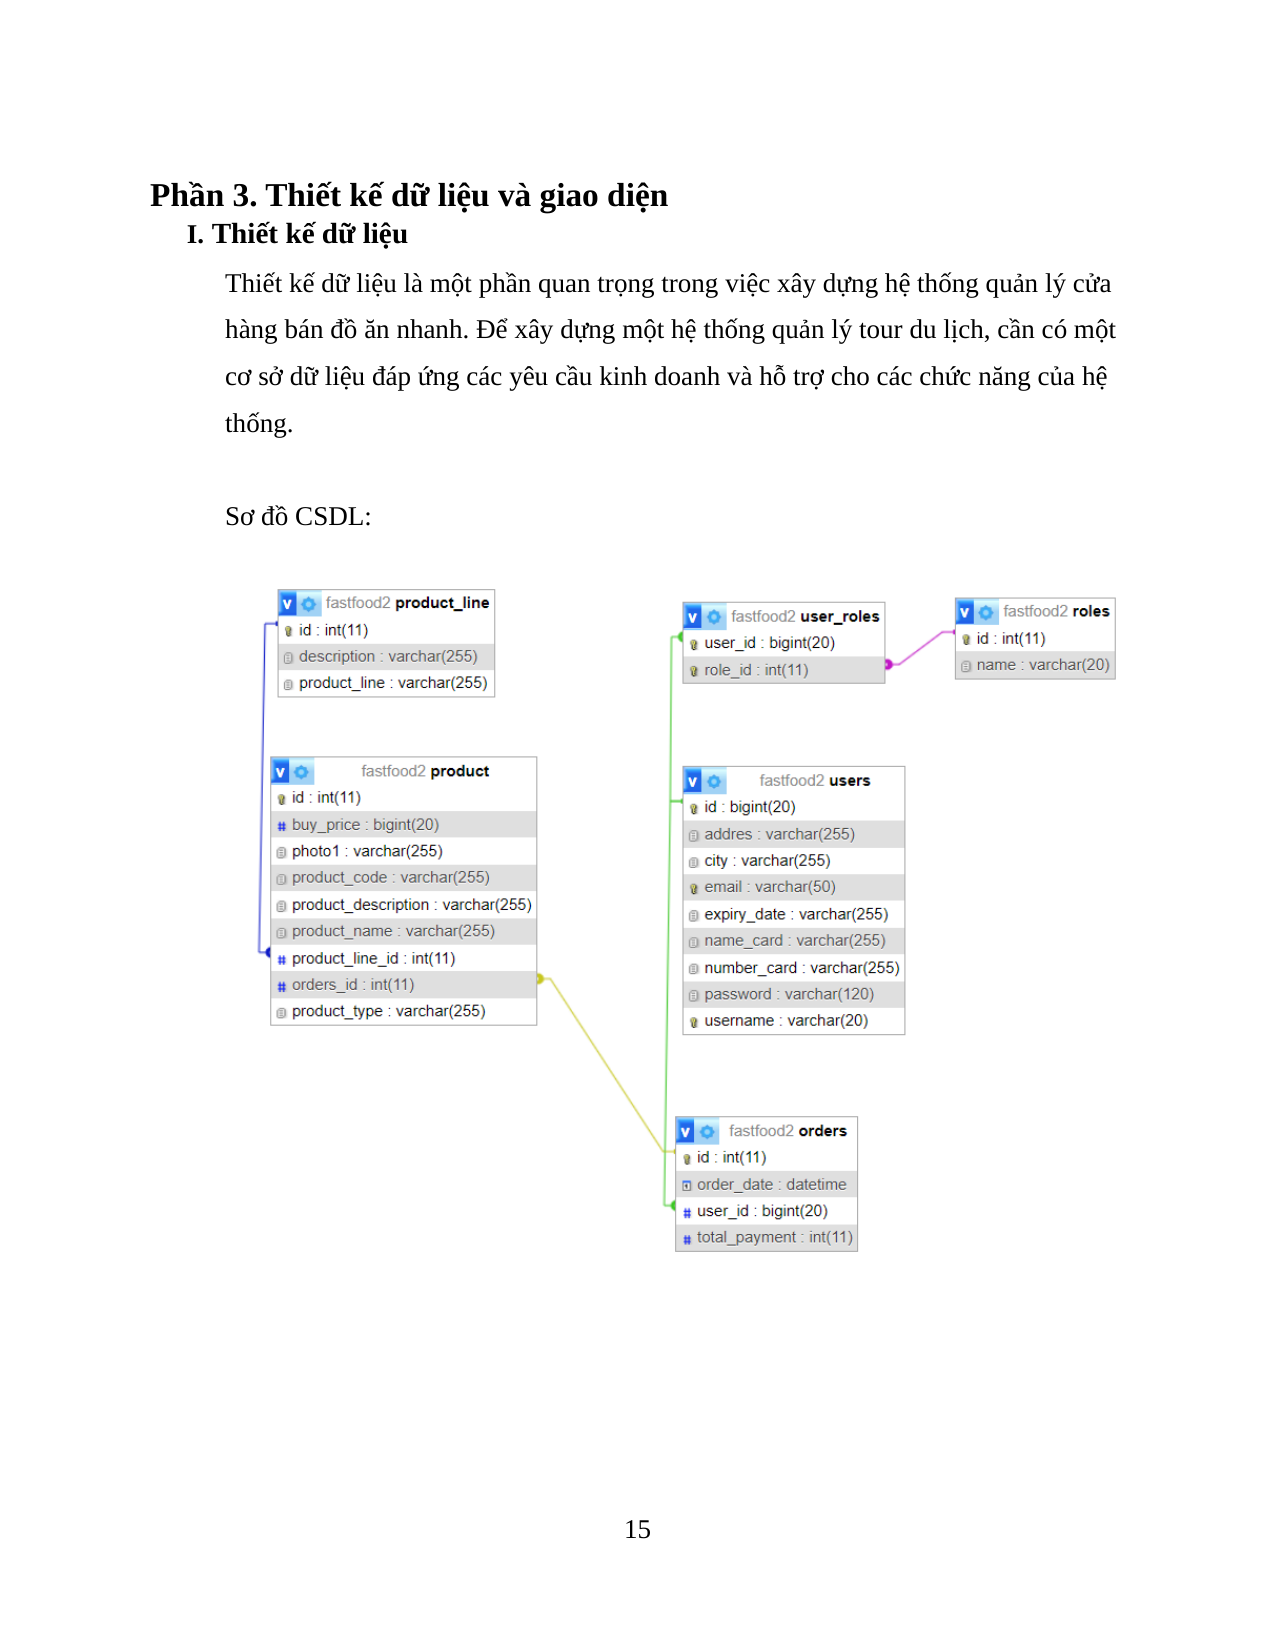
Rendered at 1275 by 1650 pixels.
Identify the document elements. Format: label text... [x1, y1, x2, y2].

list Sơ đồ CSDL: [225, 500, 1125, 531]
subtitle Phần 3. Thiết kế dữ liệu và giao diện [150, 175, 1125, 213]
list Thiết kế dữ liệu [187, 216, 1125, 250]
picture [225, 546, 1200, 1334]
list Thiết kế dữ liệu là một phần quan trọng trong việc xây dựng hệ thống quản lý cửa hàng bán đồ ăn nhanh. Để xây dựng một hệ thống quản lý tour du lịch, cần có một cơ sở dữ liệu đáp ứng các yêu cầu kinh doanh và hỗ trợ cho các chức năng của hệ thống. [225, 267, 1125, 438]
